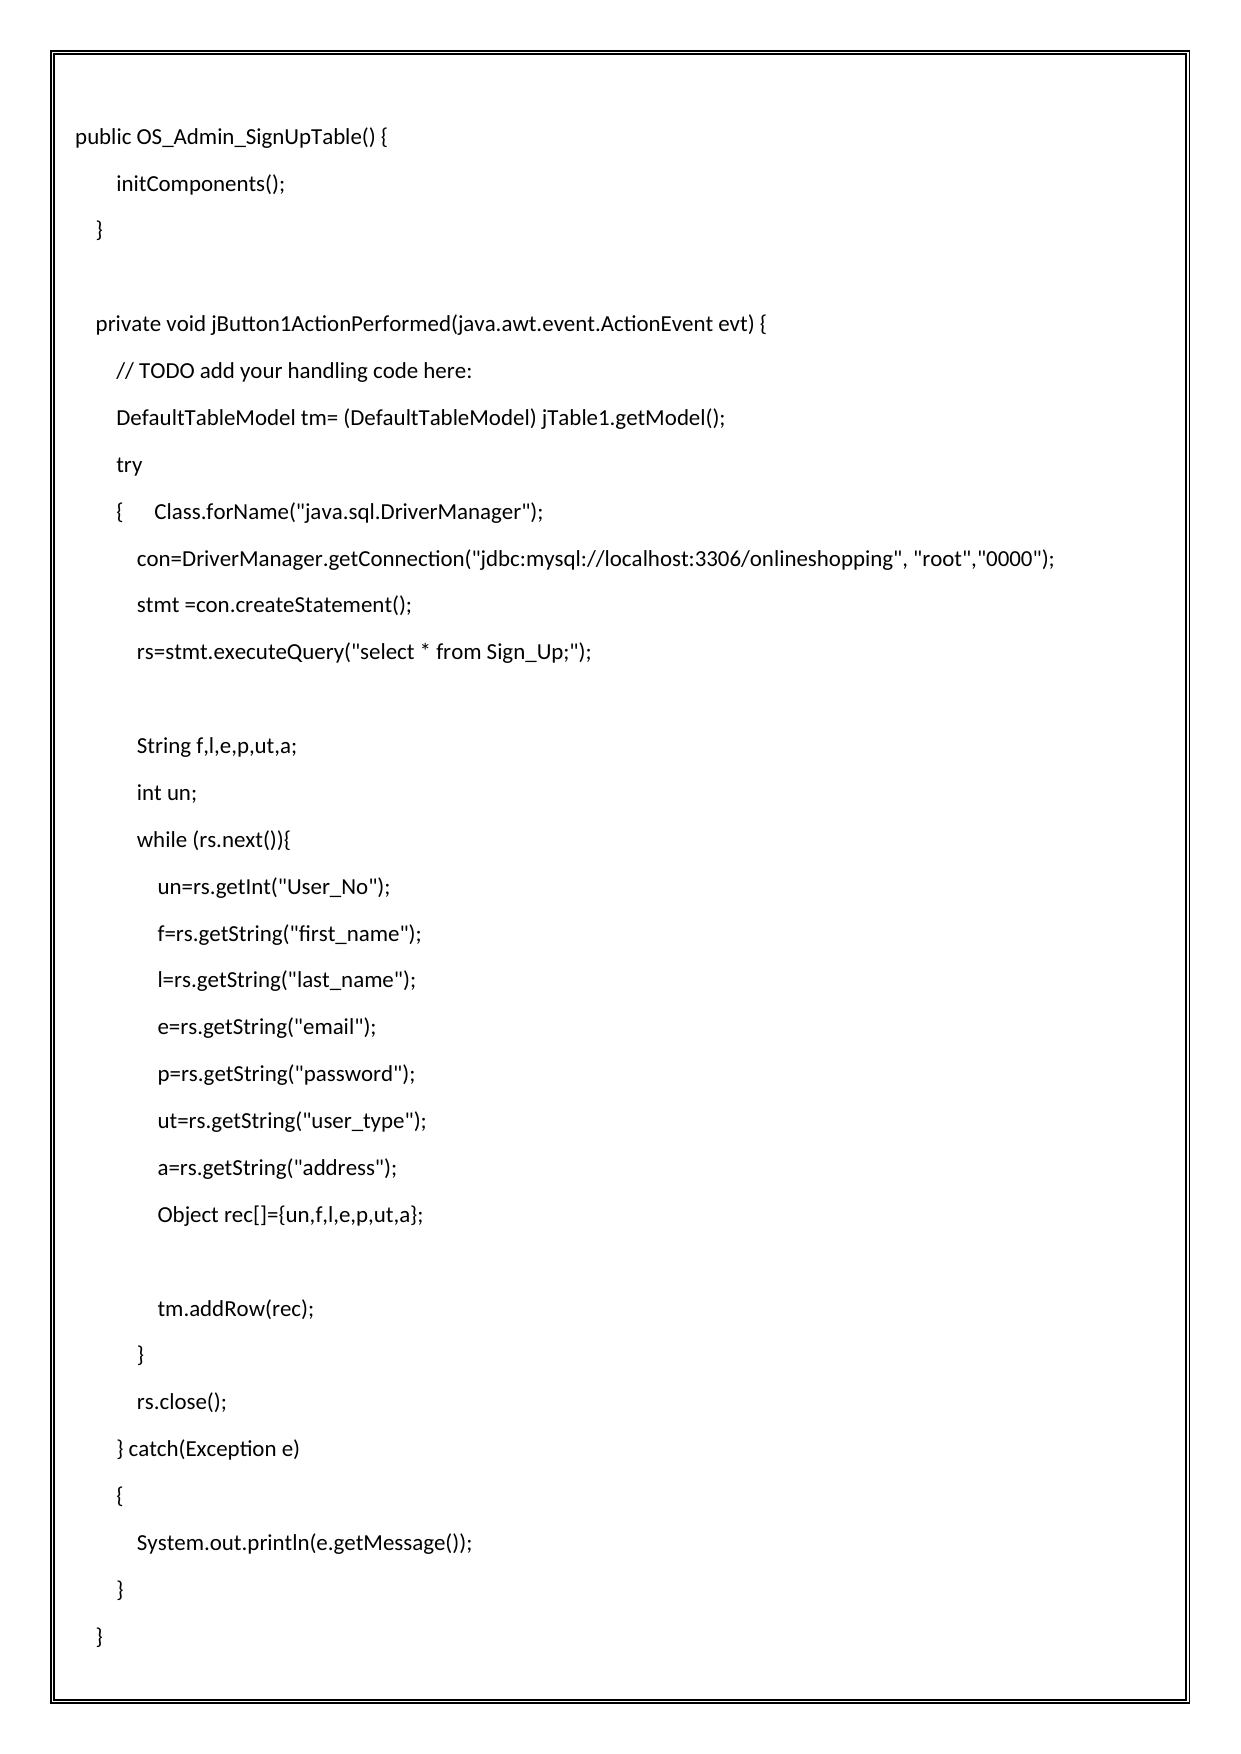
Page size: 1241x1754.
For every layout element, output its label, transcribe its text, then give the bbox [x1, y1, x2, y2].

text // TODO add your handling code here: [75, 356, 1165, 384]
text Object rec[]={un,f,l,e,p,ut,a}; [75, 1200, 1165, 1228]
text int un; [75, 778, 1165, 806]
text public OS_Admin_SignUpTable() { [75, 122, 1165, 150]
text ut=rs.getString("user_type"); [75, 1106, 1165, 1134]
text } catch(Exception e) [75, 1434, 1165, 1462]
text System.out.println(e.getMessage()); [75, 1528, 1165, 1556]
text } [75, 1575, 1165, 1603]
text initComponents(); [75, 169, 1165, 197]
text stmt =con.createStatement(); [75, 591, 1165, 619]
text String f,l,e,p,ut,a; [75, 731, 1165, 759]
text try [75, 450, 1165, 478]
text p=rs.getString("password"); [75, 1059, 1165, 1087]
text while (rs.next()){ [75, 825, 1165, 853]
text rs.close(); [75, 1387, 1165, 1416]
text } [75, 1341, 1165, 1369]
text } [75, 216, 1165, 244]
text tm.addRow(rec); [75, 1294, 1165, 1322]
text DefaultTableModel tm= (DefaultTableModel) jTable1.getModel(); [75, 403, 1165, 431]
text l=rs.getString("last_name"); [75, 966, 1165, 994]
text con=DriverManager.getConnection("jdbc:mysql://localhost:3306/onlineshopping", "root","0000"); [75, 544, 1165, 572]
text a=rs.getString("address"); [75, 1153, 1165, 1181]
text { [75, 1481, 1165, 1509]
text e=rs.getString("email"); [75, 1012, 1165, 1041]
text rs=stmt.executeQuery("select * from Sign_Up;"); [75, 637, 1165, 666]
text private void jButton1ActionPerformed(java.awt.event.ActionEvent evt) { [75, 309, 1165, 337]
text un=rs.getInt("User_No"); [75, 872, 1165, 900]
text } [75, 1622, 1165, 1650]
text f=rs.getString("first_name"); [75, 919, 1165, 947]
text { Class.forName("java.sql.DriverManager"); [75, 497, 1165, 525]
